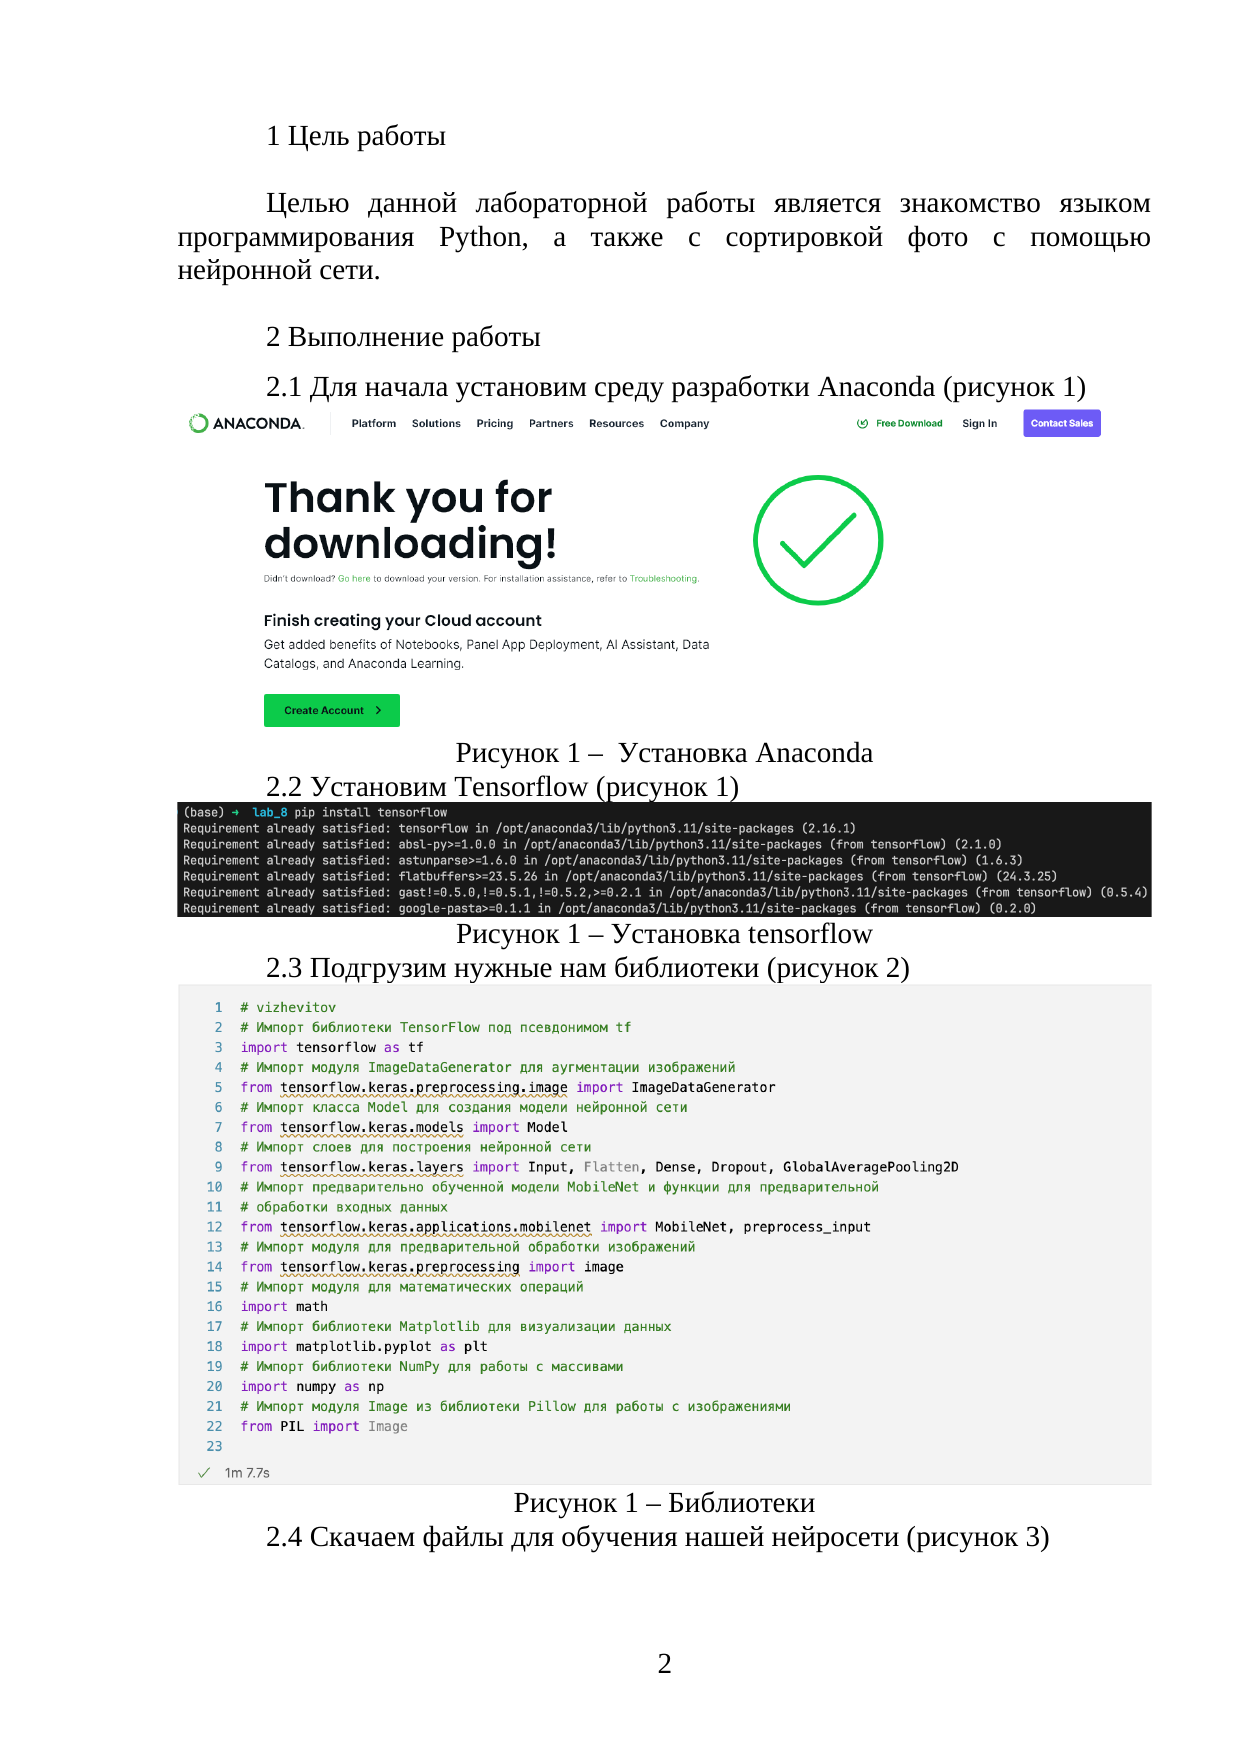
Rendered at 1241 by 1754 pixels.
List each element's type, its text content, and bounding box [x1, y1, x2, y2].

picture [177, 983, 1152, 1486]
subtitle Выполнение работы [177, 319, 1152, 353]
subtitle Цель работы [177, 118, 1152, 152]
subtitle Подгрузим нужные нам библиотеки (рисунок 2) [177, 950, 1152, 983]
subtitle Установим Tensorflow (рисунок 1) [177, 769, 1152, 802]
text Рисунок 1 – Установка Anaconda [177, 736, 1152, 769]
subtitle Скачаем файлы для обучения нашей нейросети (рисунок 3) [177, 1519, 1152, 1552]
text Целью данной лабораторной работы является знакомство языком программирования Python, а также с сортировкой фото с помощью нейронной сети. [177, 185, 1152, 286]
text Рисунок 1 – Библиотеки [177, 1486, 1152, 1519]
subtitle Для начала установим среду разработки Anaconda (рисунок 1) [177, 369, 1152, 403]
picture [177, 403, 1152, 736]
picture [177, 802, 1152, 917]
text Рисунок 1 – Установка tensorflow [177, 917, 1152, 950]
